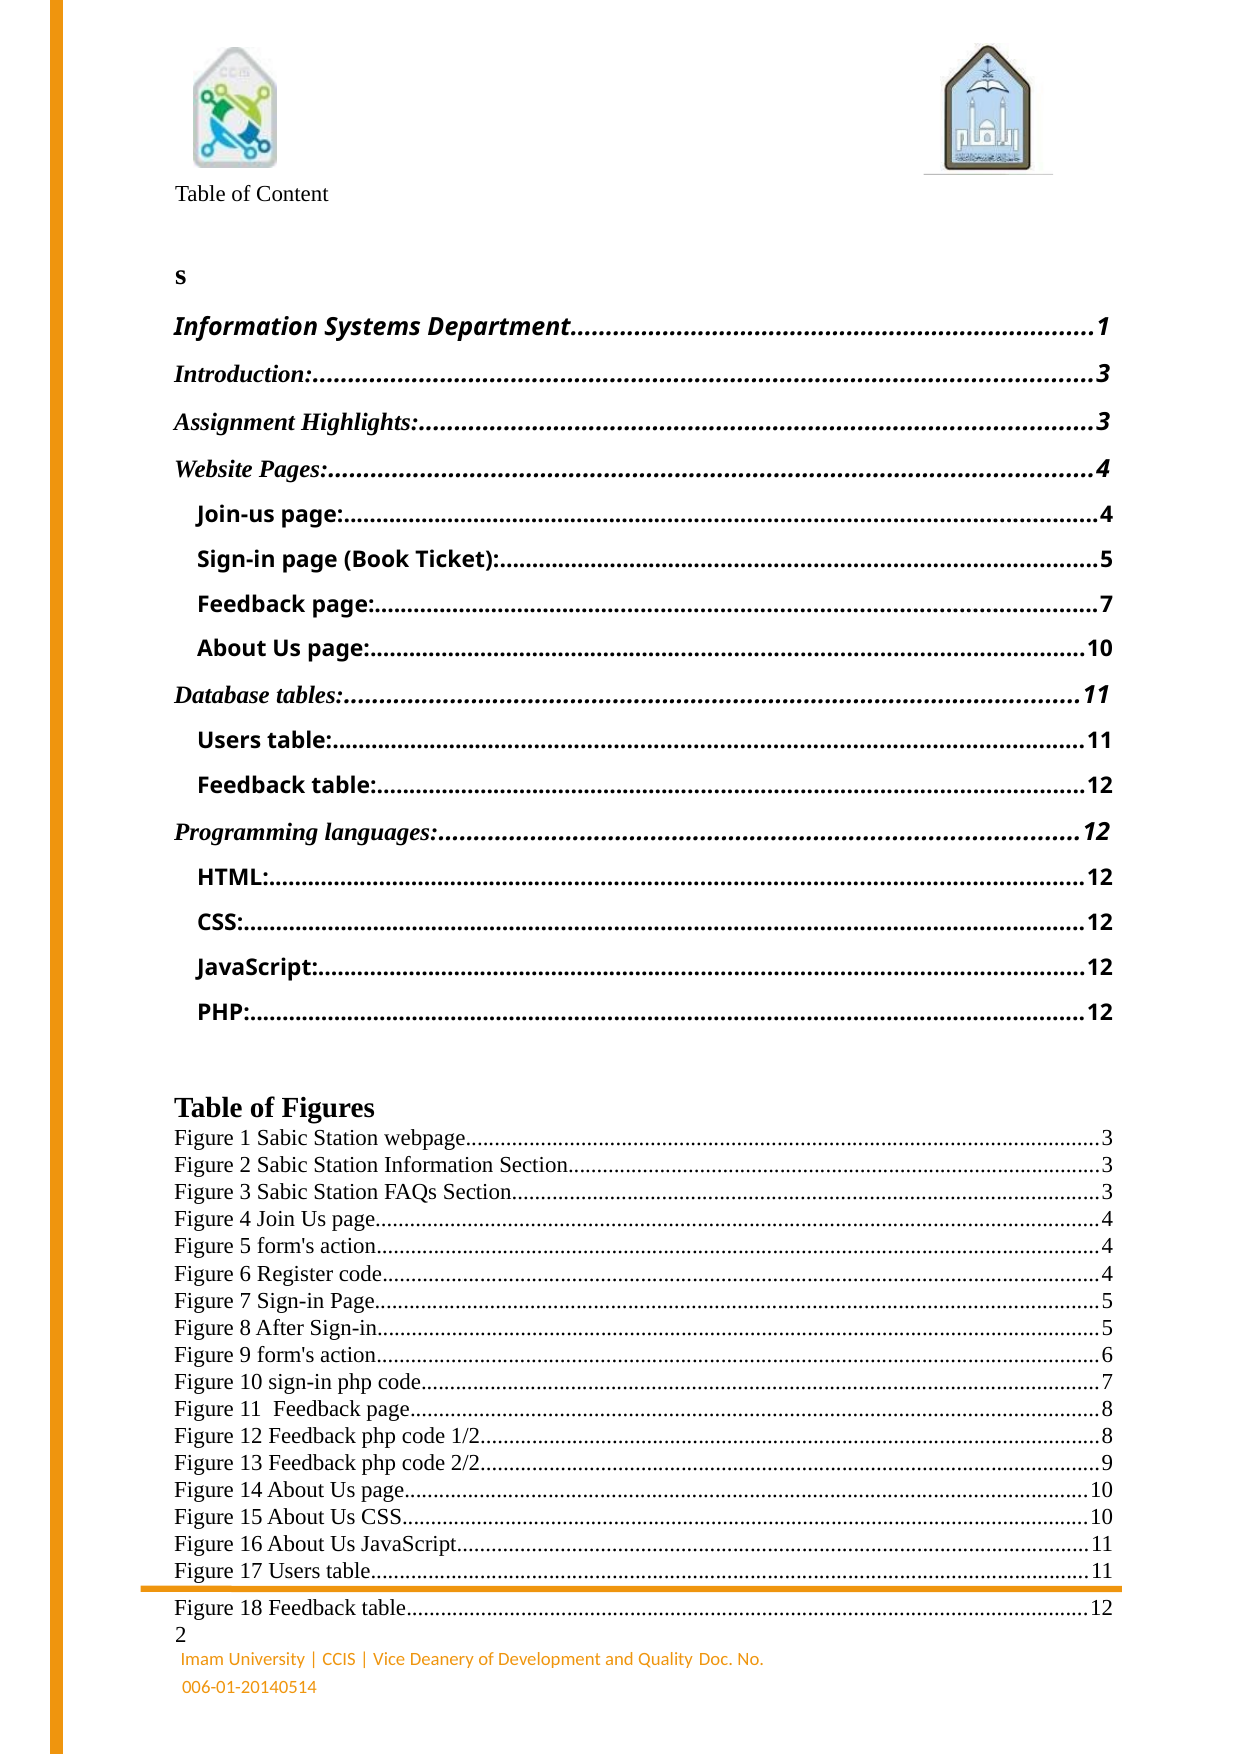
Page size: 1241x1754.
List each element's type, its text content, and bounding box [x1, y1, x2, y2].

text Figure 15 About Us CSS 10 [174, 1503, 1113, 1530]
text Figure 1 Sabic Station webpage 3 [174, 1124, 1113, 1151]
text Figure 4 Join Us page 4 [174, 1205, 1113, 1232]
text Figure 14 About Us page 10 [174, 1476, 1113, 1503]
text Figure 17 Users table 11 [174, 1557, 1113, 1584]
text Figure 8 After Sign-in 5 [174, 1314, 1113, 1340]
picture [923, 43, 1054, 175]
picture [193, 47, 277, 168]
text Figure 11 Feedback page 8 [174, 1395, 1113, 1421]
text Figure 3 Sabic Station FAQs Section 3 [174, 1178, 1113, 1205]
text Figure 2 Sabic Station Information Section 3 [174, 1151, 1113, 1178]
text Figure 13 Feedback php code 2/2 9 [174, 1449, 1113, 1476]
text Figure 18 Feedback table 12 [174, 1584, 1113, 1620]
text Figure 6 Register code 4 [174, 1259, 1113, 1286]
text Figure 12 Feedback php code 1/2 8 [174, 1422, 1113, 1448]
text Figure 9 form's action 6 [174, 1341, 1113, 1367]
text Figure 7 Sign-in Page 5 [174, 1287, 1113, 1313]
text Figure 16 About Us JavaScript 11 [174, 1530, 1113, 1557]
text Figure 5 form's action 4 [174, 1232, 1113, 1259]
text Table of Figures [174, 1090, 1113, 1123]
text Figure 10 sign-in php code 7 [174, 1368, 1113, 1394]
